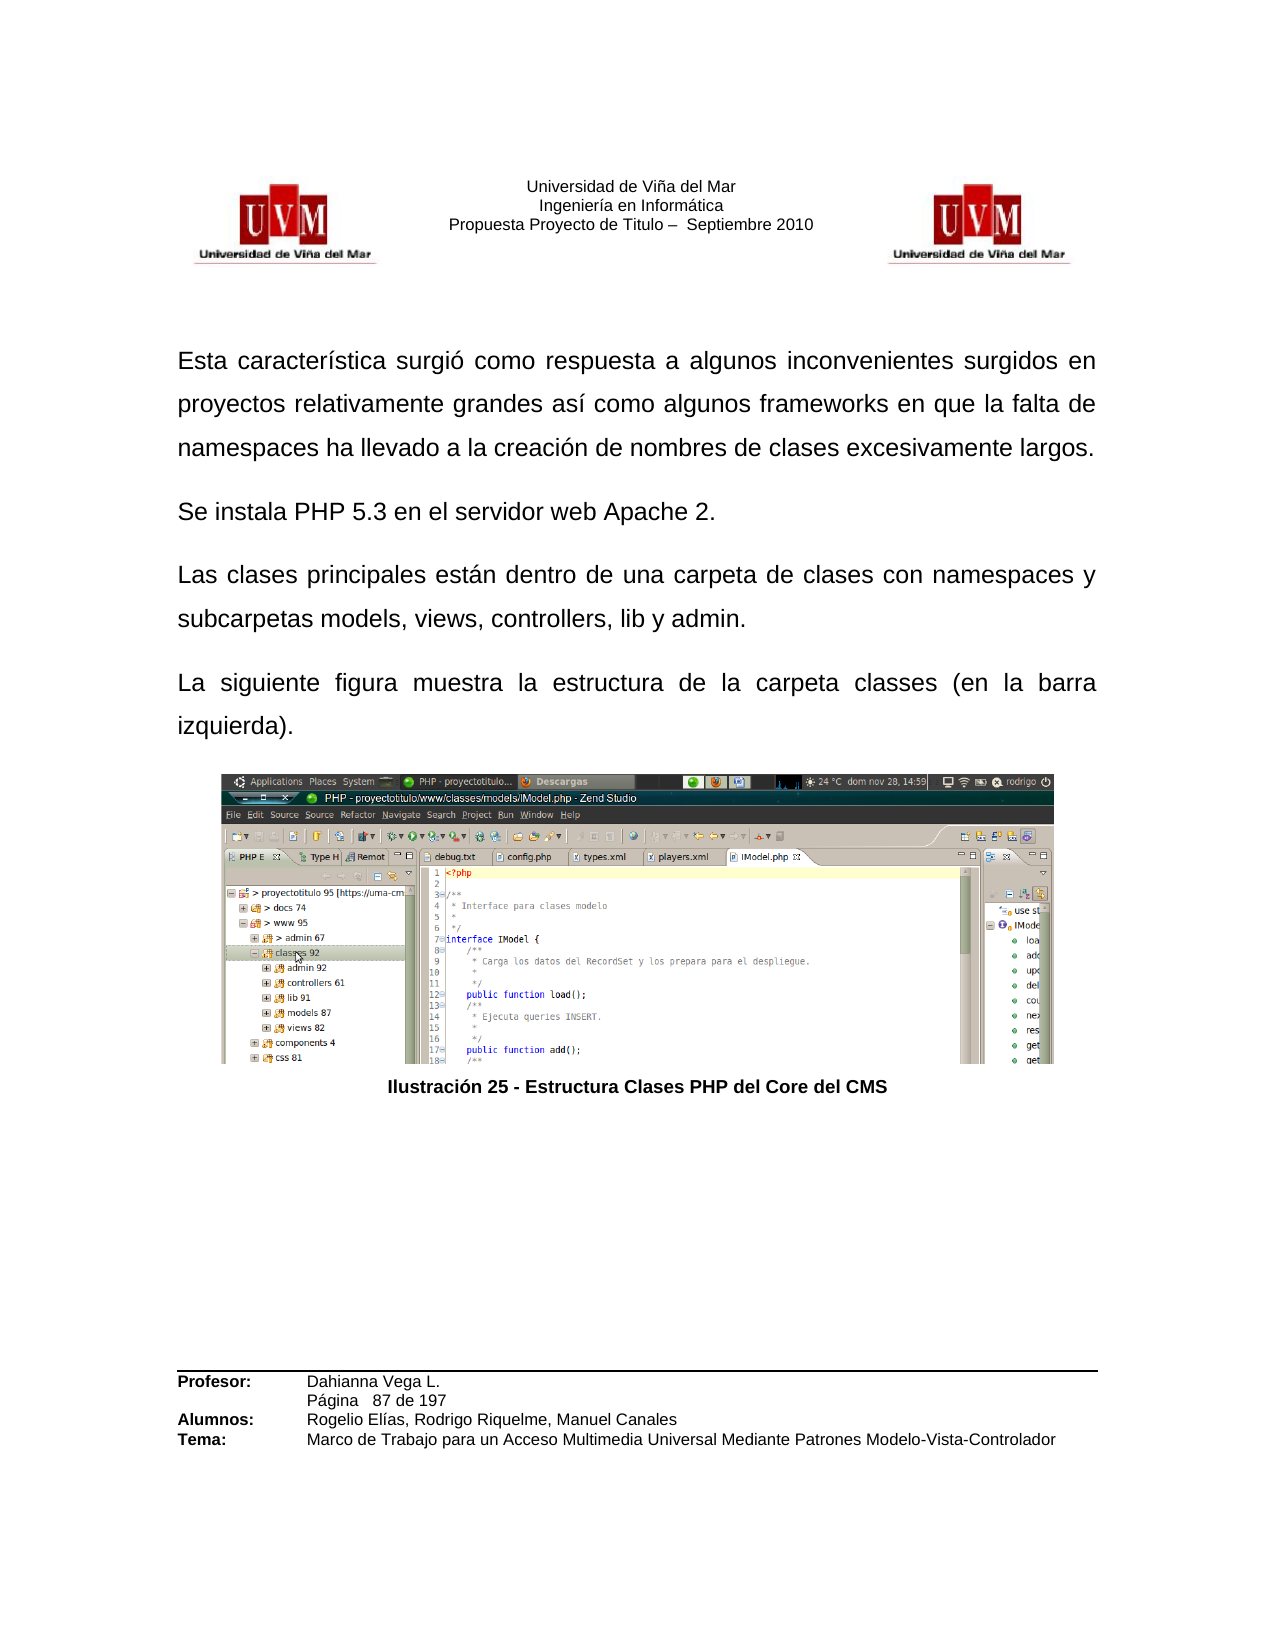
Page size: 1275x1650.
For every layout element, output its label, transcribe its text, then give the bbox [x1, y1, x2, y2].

text Ilustración 25 - Estructura Clases PHP del Core del CMS [177, 1076, 1098, 1098]
picture [177, 176, 390, 267]
picture [871, 176, 1084, 267]
text Se instala PHP 5.3en el servidor web Apache 2. [177, 497, 1098, 525]
text La siguiente figura muestra la estructura de la carpeta classes (en la barra izquierda). [177, 668, 1098, 739]
picture [221, 774, 1054, 1064]
text Las clases principales están dentro de una carpeta de clases con namespaces y subcarpetas models, views, controllers, lib y admin. [177, 561, 1098, 632]
